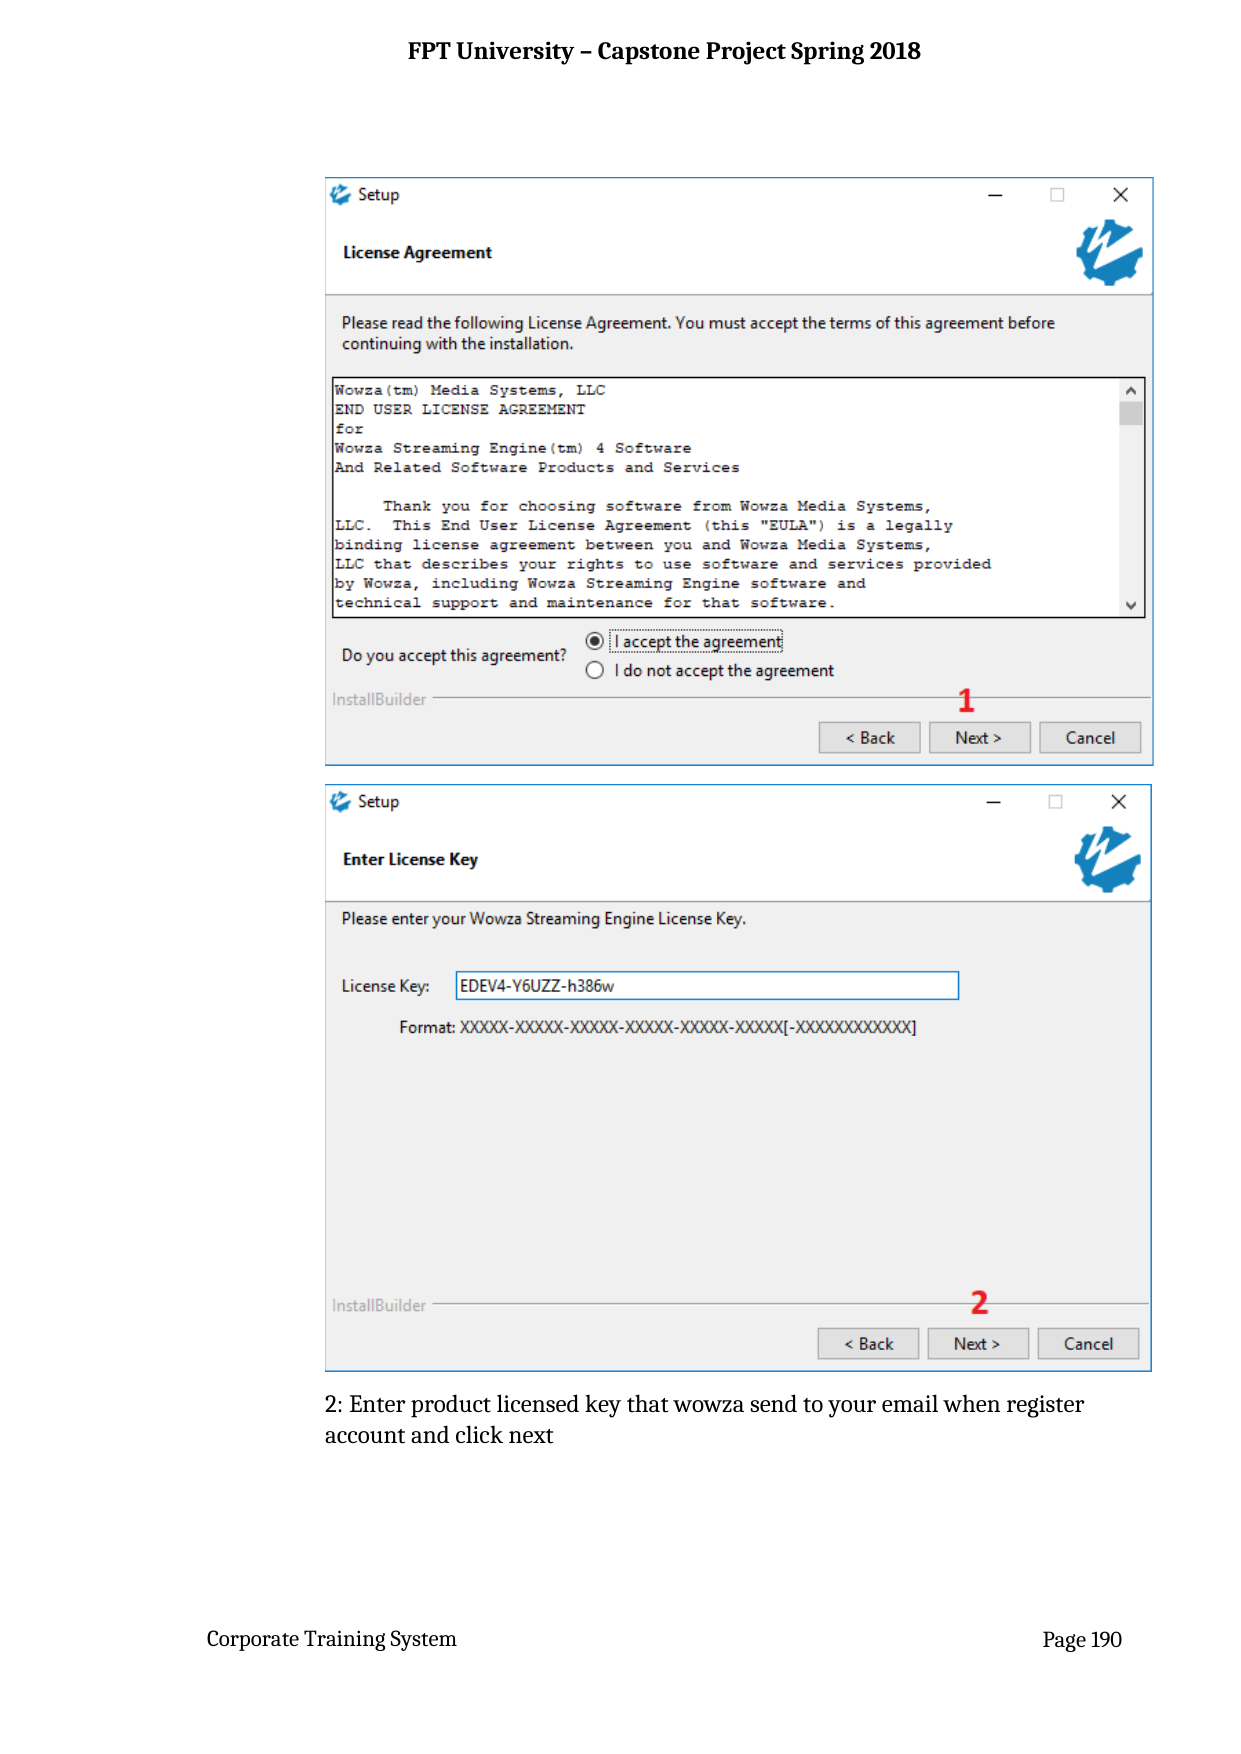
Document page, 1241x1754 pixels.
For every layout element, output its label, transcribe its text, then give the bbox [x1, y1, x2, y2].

text 2: Enter product licensed key that wowza send to your email when register account and click next [325, 1390, 1122, 1450]
picture [325, 784, 1152, 1372]
picture [325, 177, 1154, 766]
